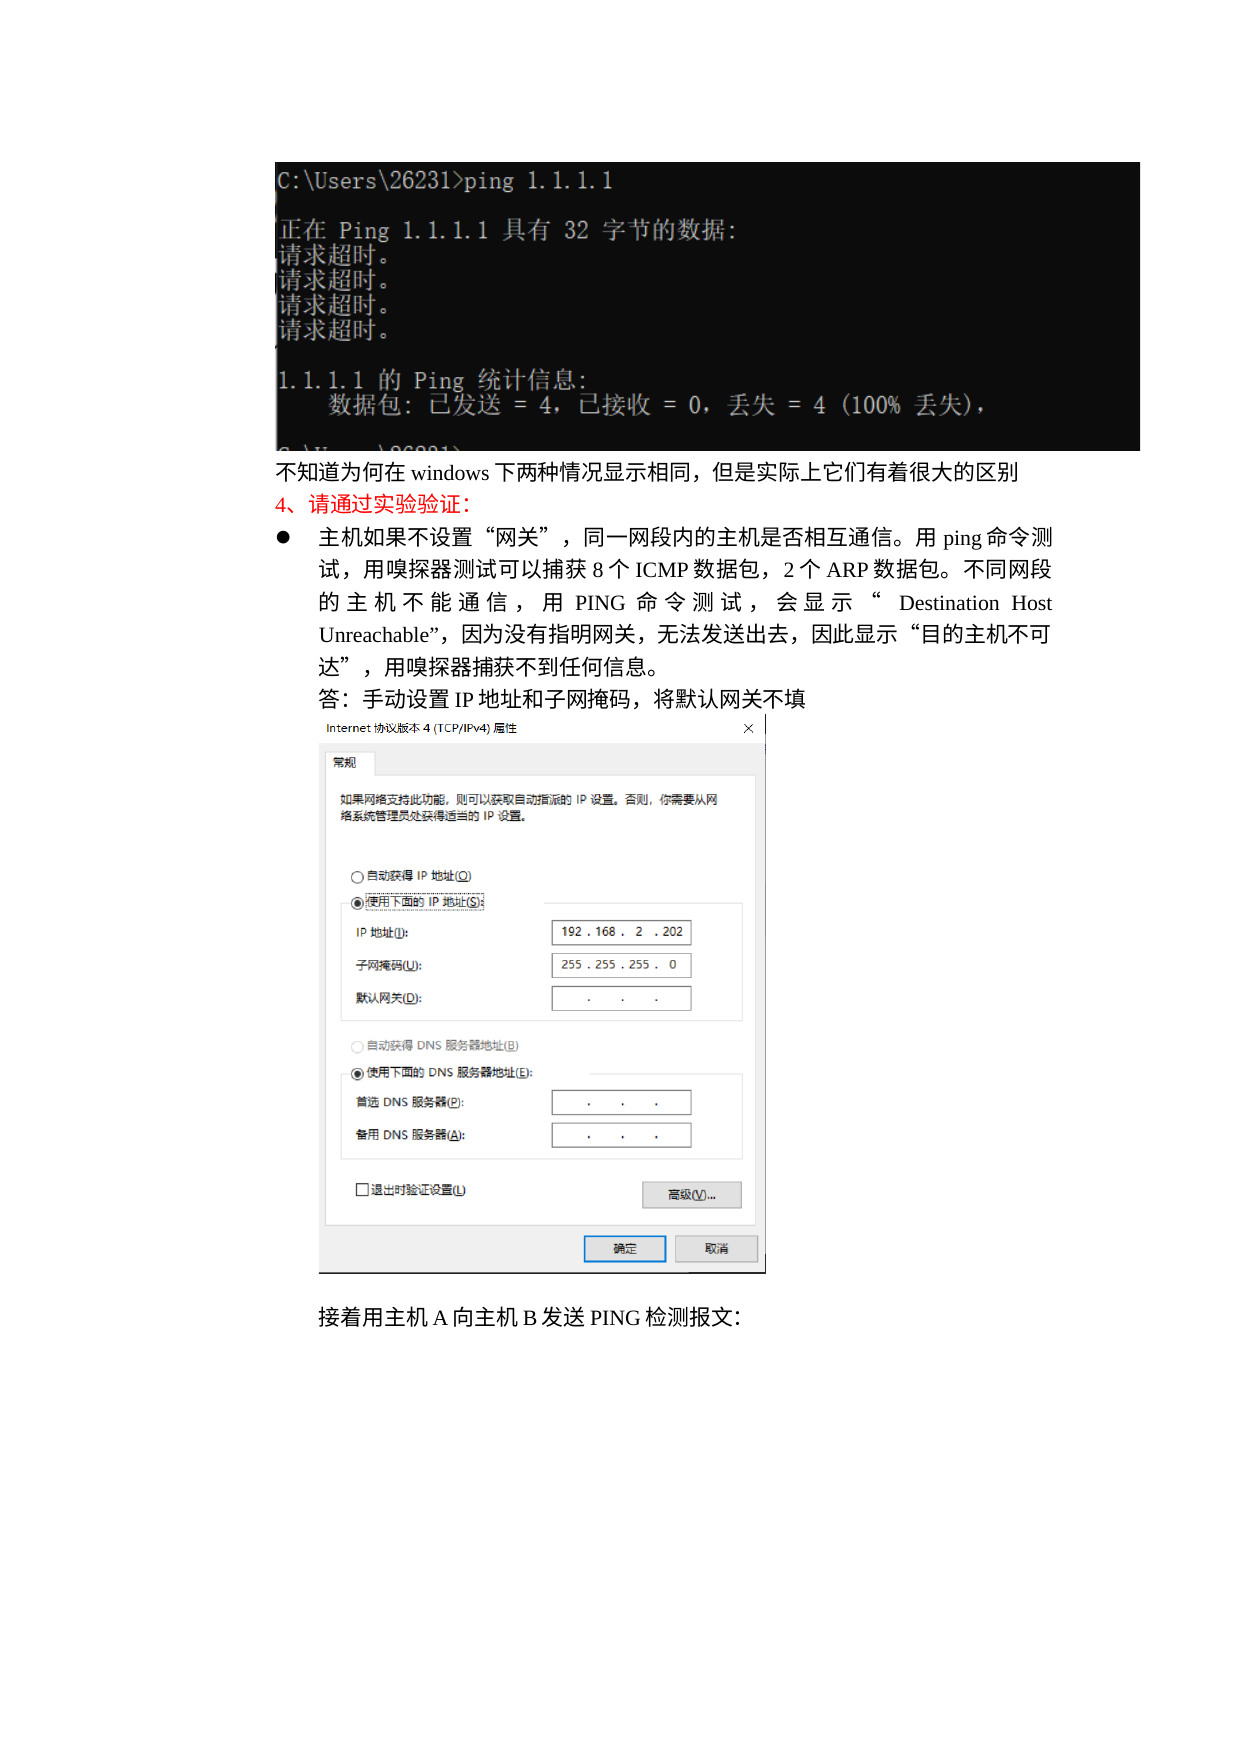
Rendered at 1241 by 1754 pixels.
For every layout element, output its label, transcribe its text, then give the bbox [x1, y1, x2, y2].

list 主机如果不设置“网关”，同一网段内的主机是否相互通信。用ping命令测试，用嗅探器测试可以捕获8个ICMP数据包，2个ARP数据包。不同网段的主机不能通信，用PING命令测试，会显示“ Destination Host Unreachable”，因为没有指明网关，无法发送出去，因此显示“目的主机不可达”，用嗅探器捕获不到任何信息。 [275, 519, 1053, 682]
list 答：手动设置IP地址和子网掩码，将默认网关不填 [319, 682, 1053, 714]
text 4、请通过实验验证： [275, 487, 1053, 519]
text 不知道为何在windows下两种情况显示相同，但是实际上它们有着很大的区别 [275, 454, 1053, 487]
list 接着用主机A向主机B发送PING检测报文： [319, 1299, 1053, 1332]
picture [318, 714, 766, 1274]
picture [275, 162, 1141, 451]
